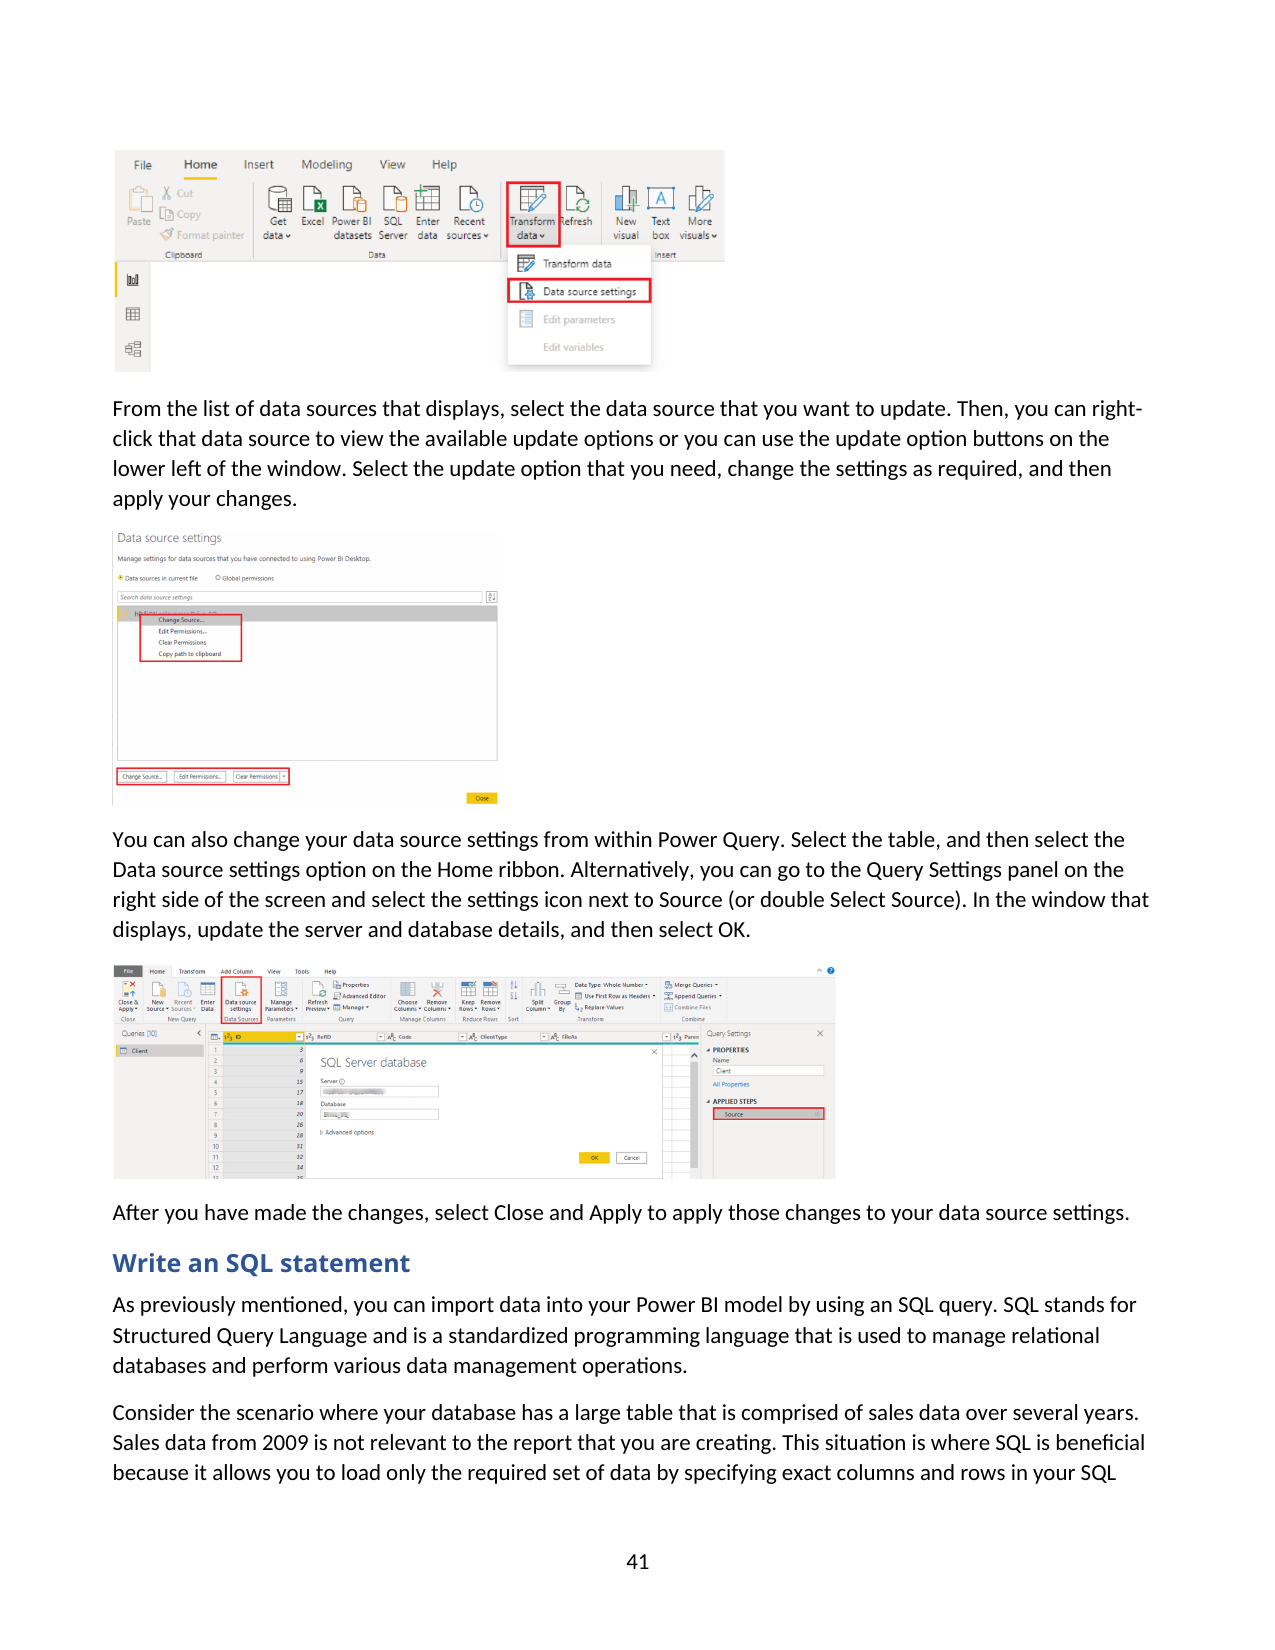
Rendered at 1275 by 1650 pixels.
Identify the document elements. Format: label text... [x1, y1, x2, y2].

subtitle Write an SQL statement [112, 1245, 1162, 1279]
text You can also change your data source settings from within Power Query. Select the table, and then select the Data source settings option on the Home ribbon. Alternatively, you can go to the Query Settings panel on the right side of the screen and select the settings icon next to Source (or double Select Source). In the window that displays, update the server and database details, and then select OK. [112, 825, 1162, 943]
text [112, 1398, 1162, 1486]
picture [112, 531, 499, 806]
picture [112, 962, 838, 1180]
text After you have made the changes, select Close and Apply to apply those changes to your data source settings. [112, 1198, 1162, 1227]
text As previously mentioned, you can import data into your Power BI model by using an SQL query. SQL stands for Structured Query Language and is a standardized programming language that is used to manage relational databases and perform various data management operations. [112, 1291, 1162, 1379]
picture [112, 150, 725, 375]
text From the list of data sources that displays, select the data source that you want to update. Then, you can right-click that data source to view the available update options or you can use the update option buttons on the lower left of the window. Select the update option that you need, change the settings as required, and then apply your changes. [112, 394, 1162, 512]
